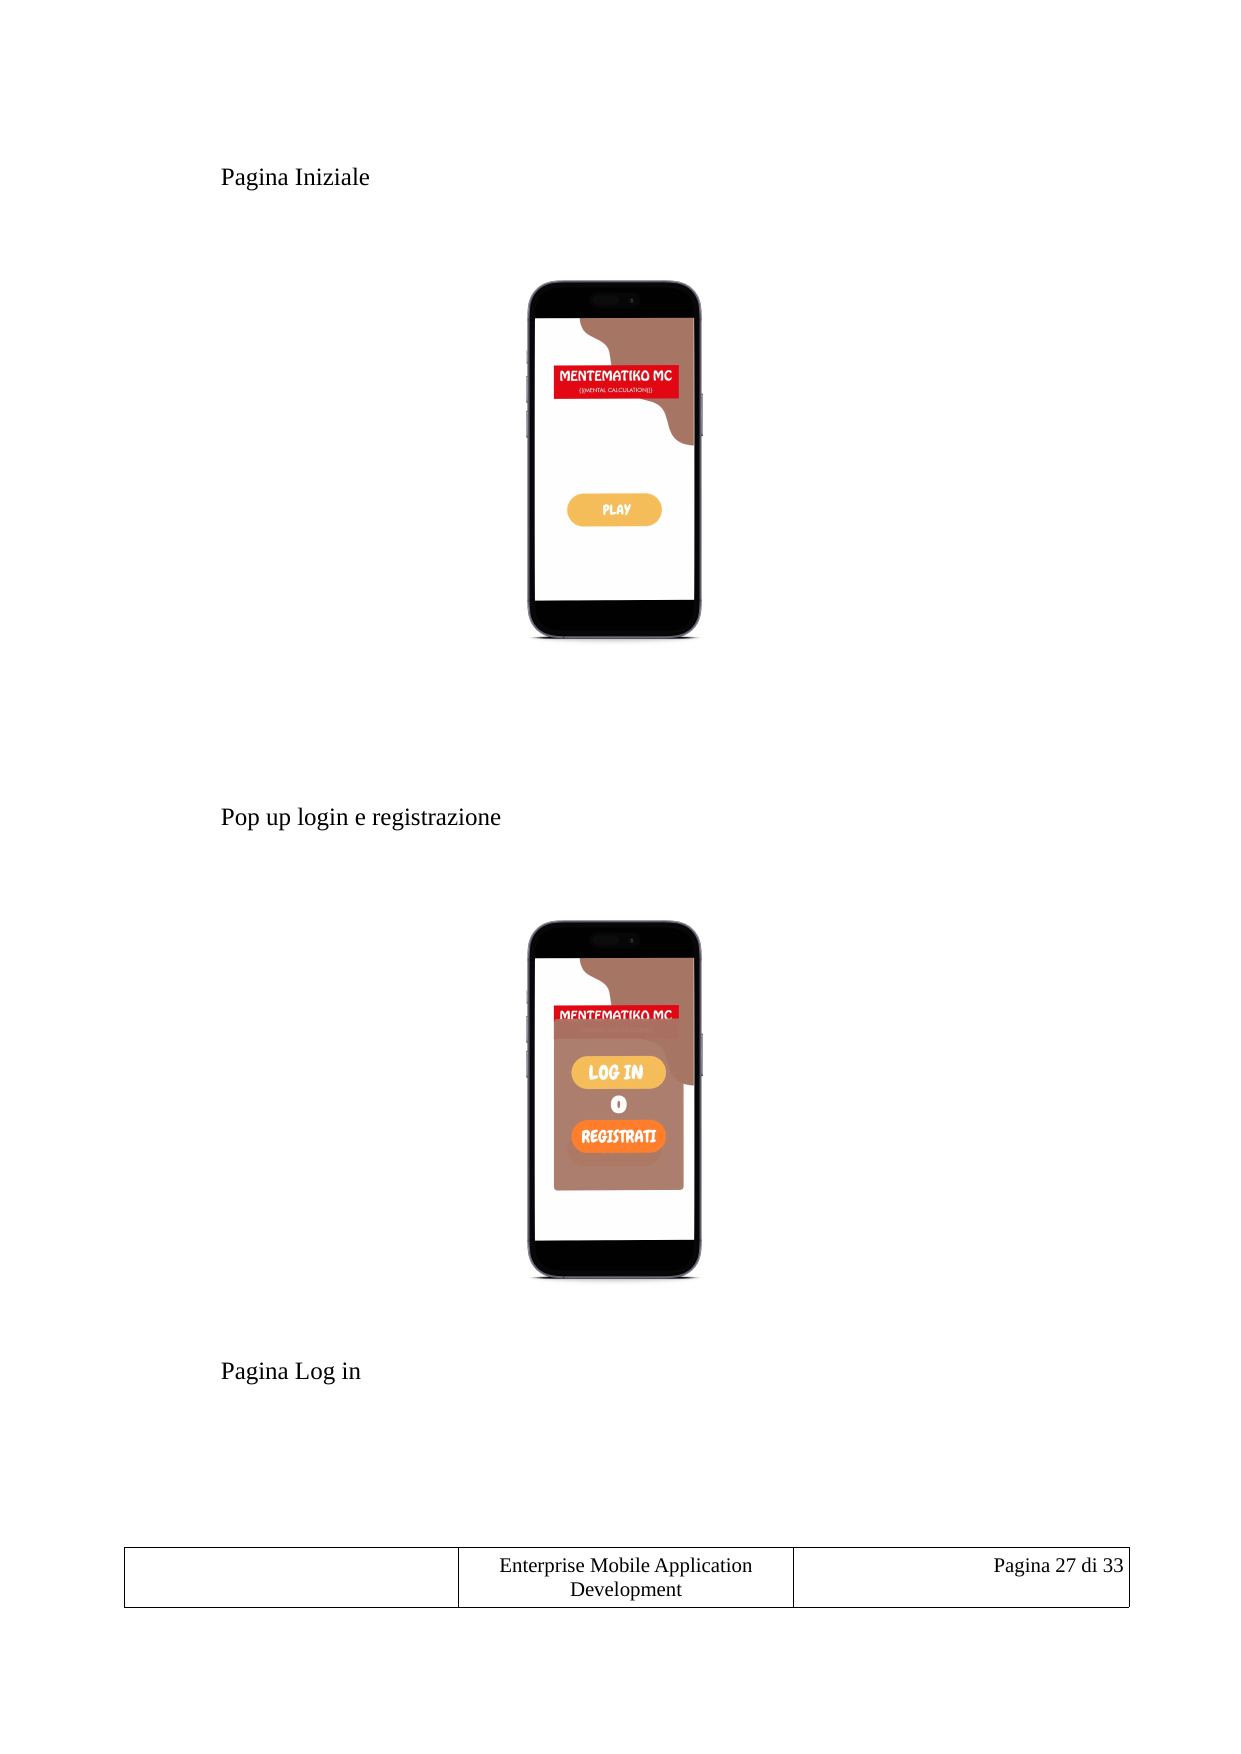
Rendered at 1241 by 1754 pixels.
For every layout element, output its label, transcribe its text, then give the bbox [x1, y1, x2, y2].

text Pop up login e registrazione [221, 802, 1122, 831]
text Pagina Log in [221, 1356, 1122, 1385]
text Pagina Iniziale [221, 162, 1122, 191]
